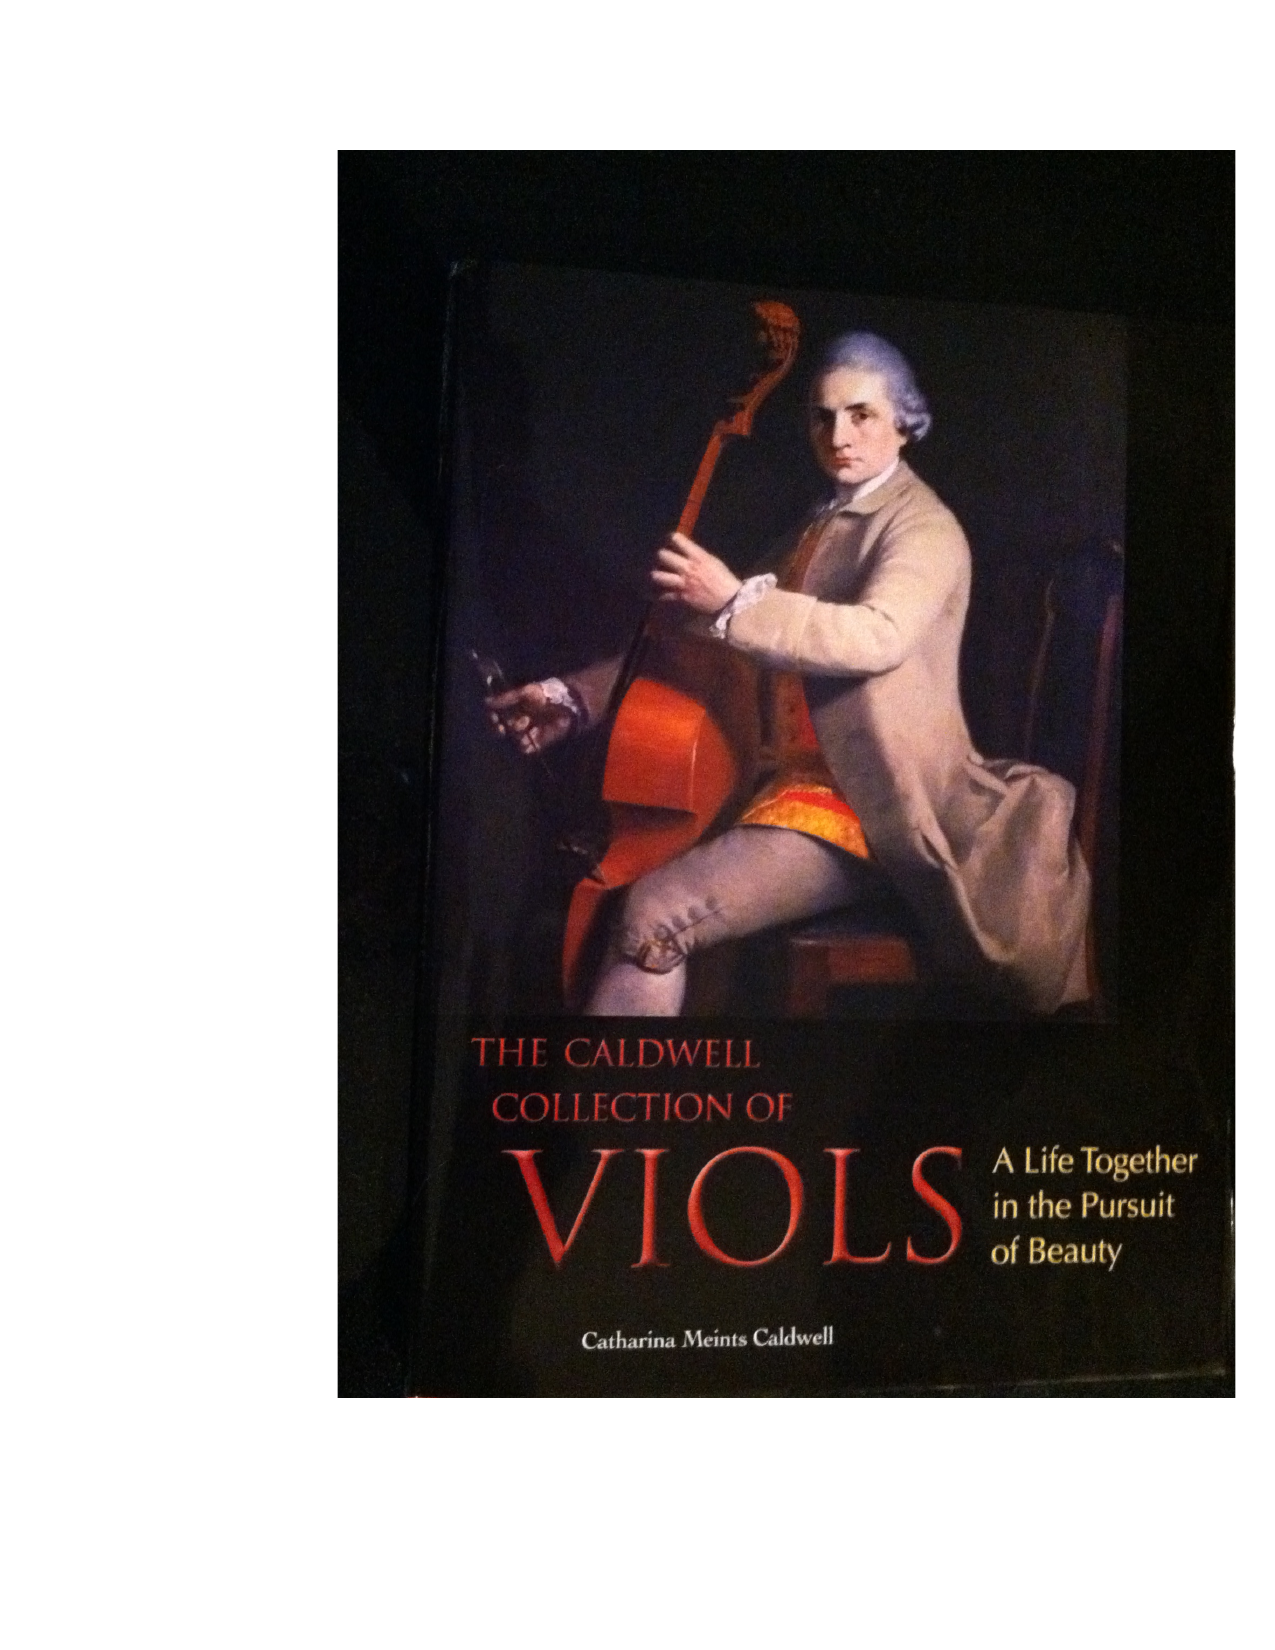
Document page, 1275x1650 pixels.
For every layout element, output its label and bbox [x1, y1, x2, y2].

picture [337, 150, 1236, 1398]
